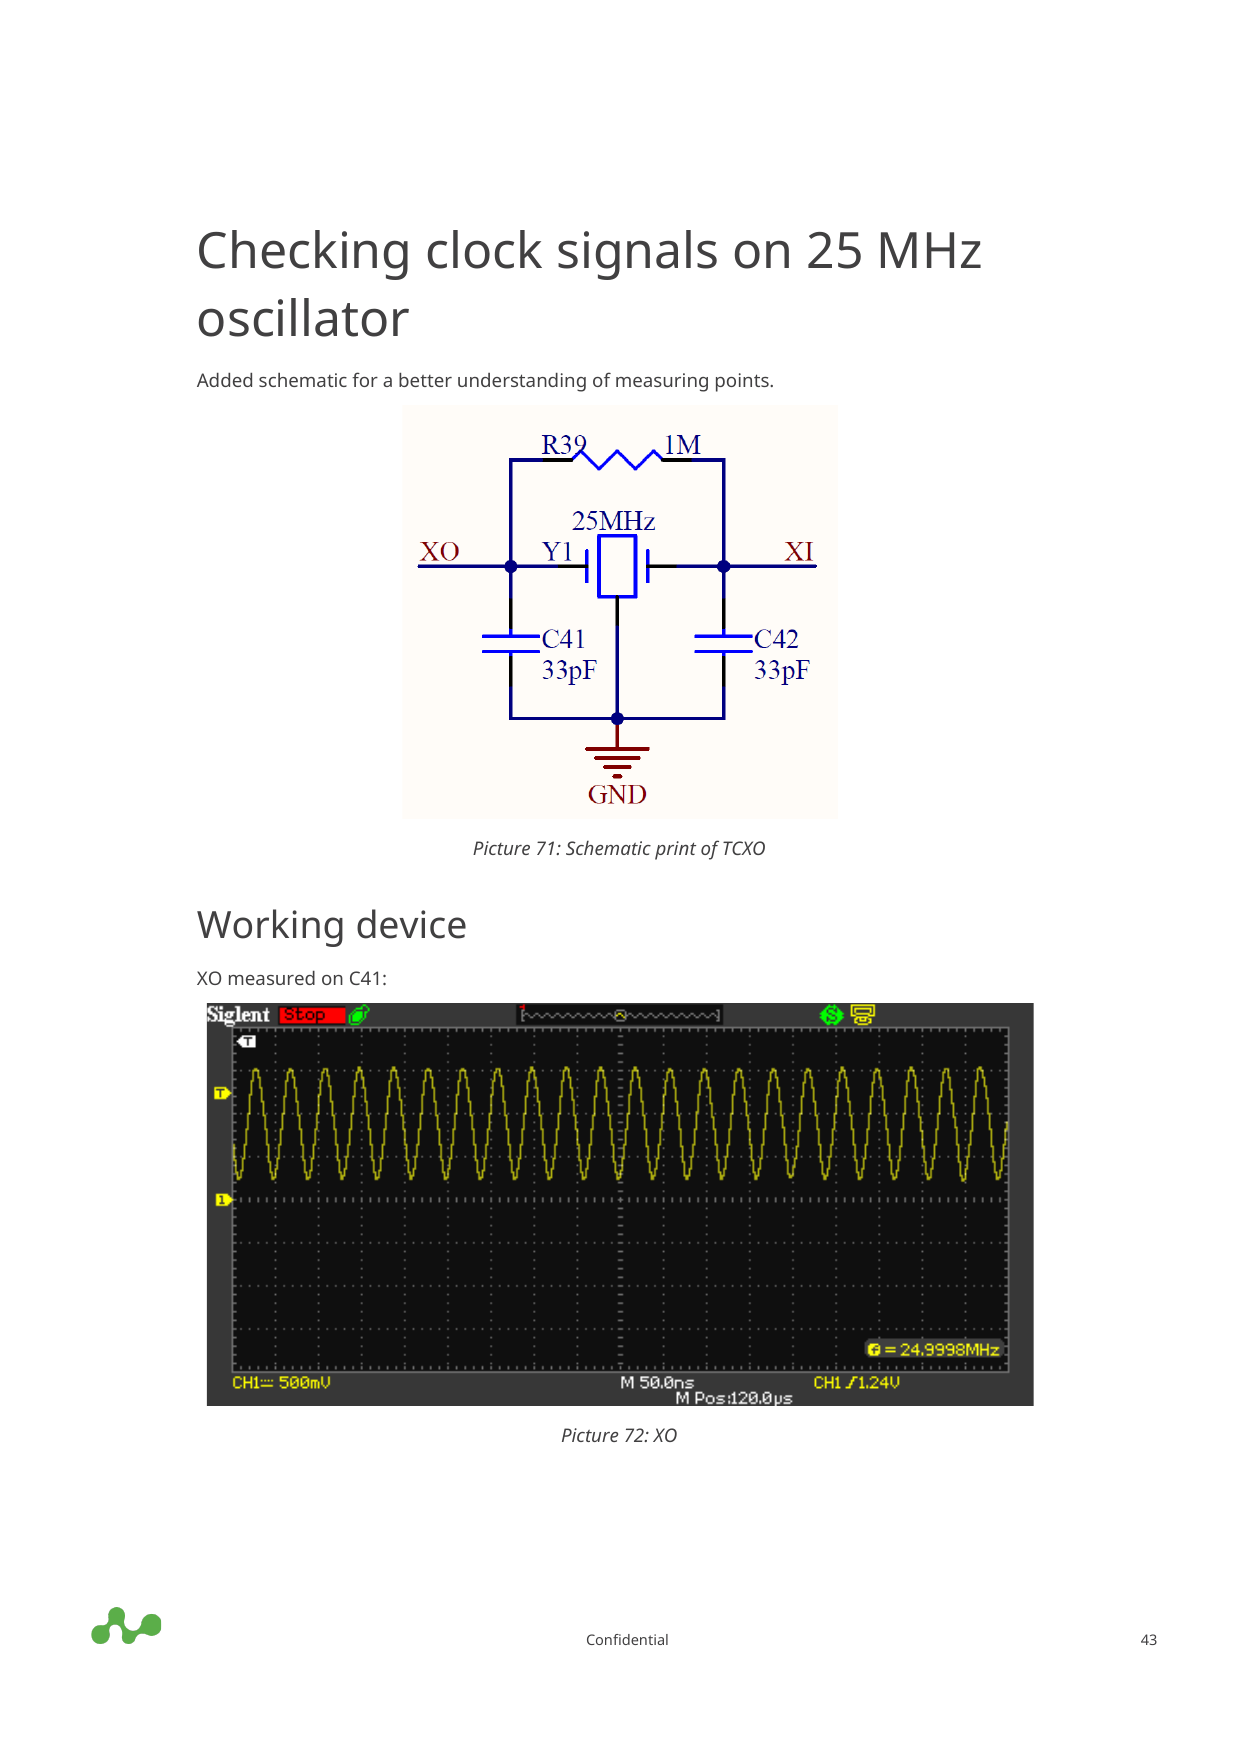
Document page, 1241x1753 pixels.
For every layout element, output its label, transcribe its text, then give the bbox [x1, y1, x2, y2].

text XO measured on C41: [197, 962, 1043, 991]
text Added schematic for a better understanding of measuring points. [197, 363, 1043, 393]
picture [402, 405, 838, 819]
text Working device [197, 898, 1043, 949]
picture [206, 1003, 1034, 1406]
text Checking clock signals on 25 MHz oscillator [197, 215, 1043, 351]
